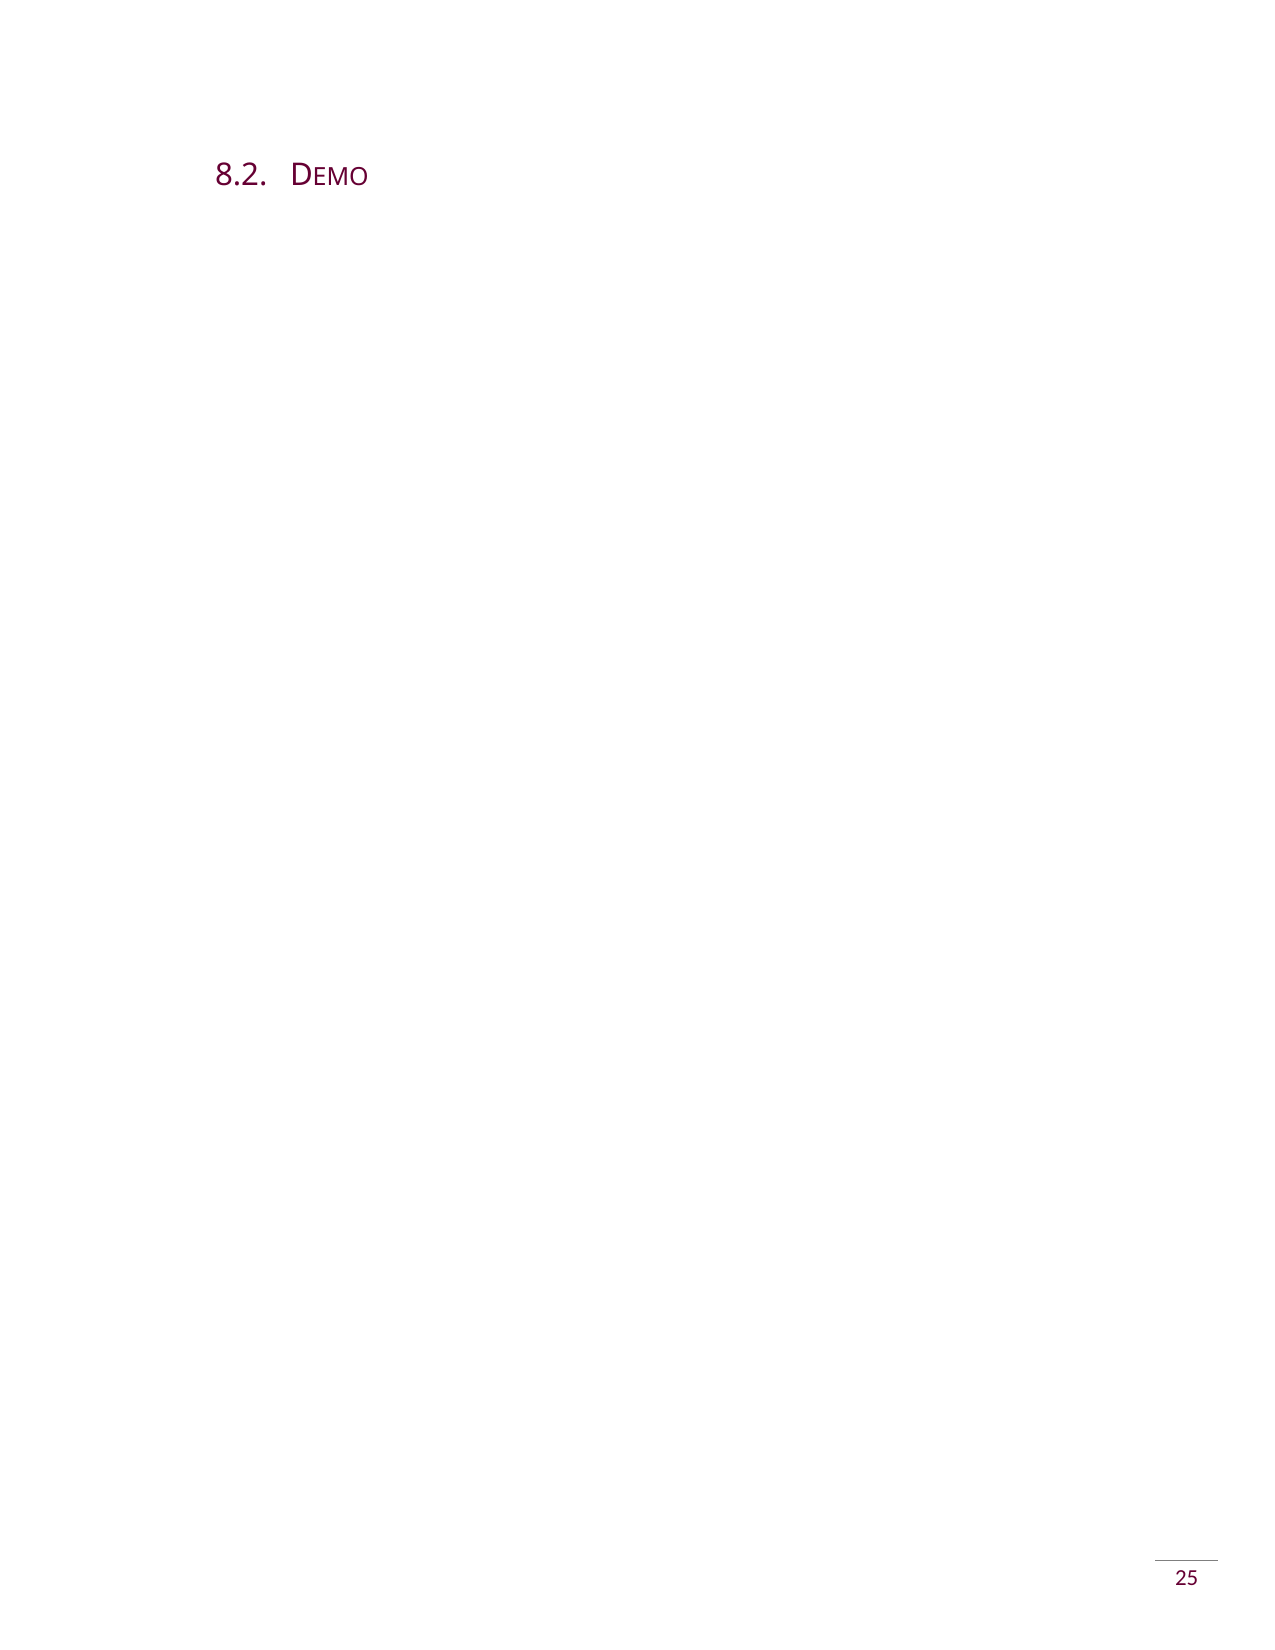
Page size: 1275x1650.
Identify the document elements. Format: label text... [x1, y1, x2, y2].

subtitle Demo [215, 152, 1098, 194]
